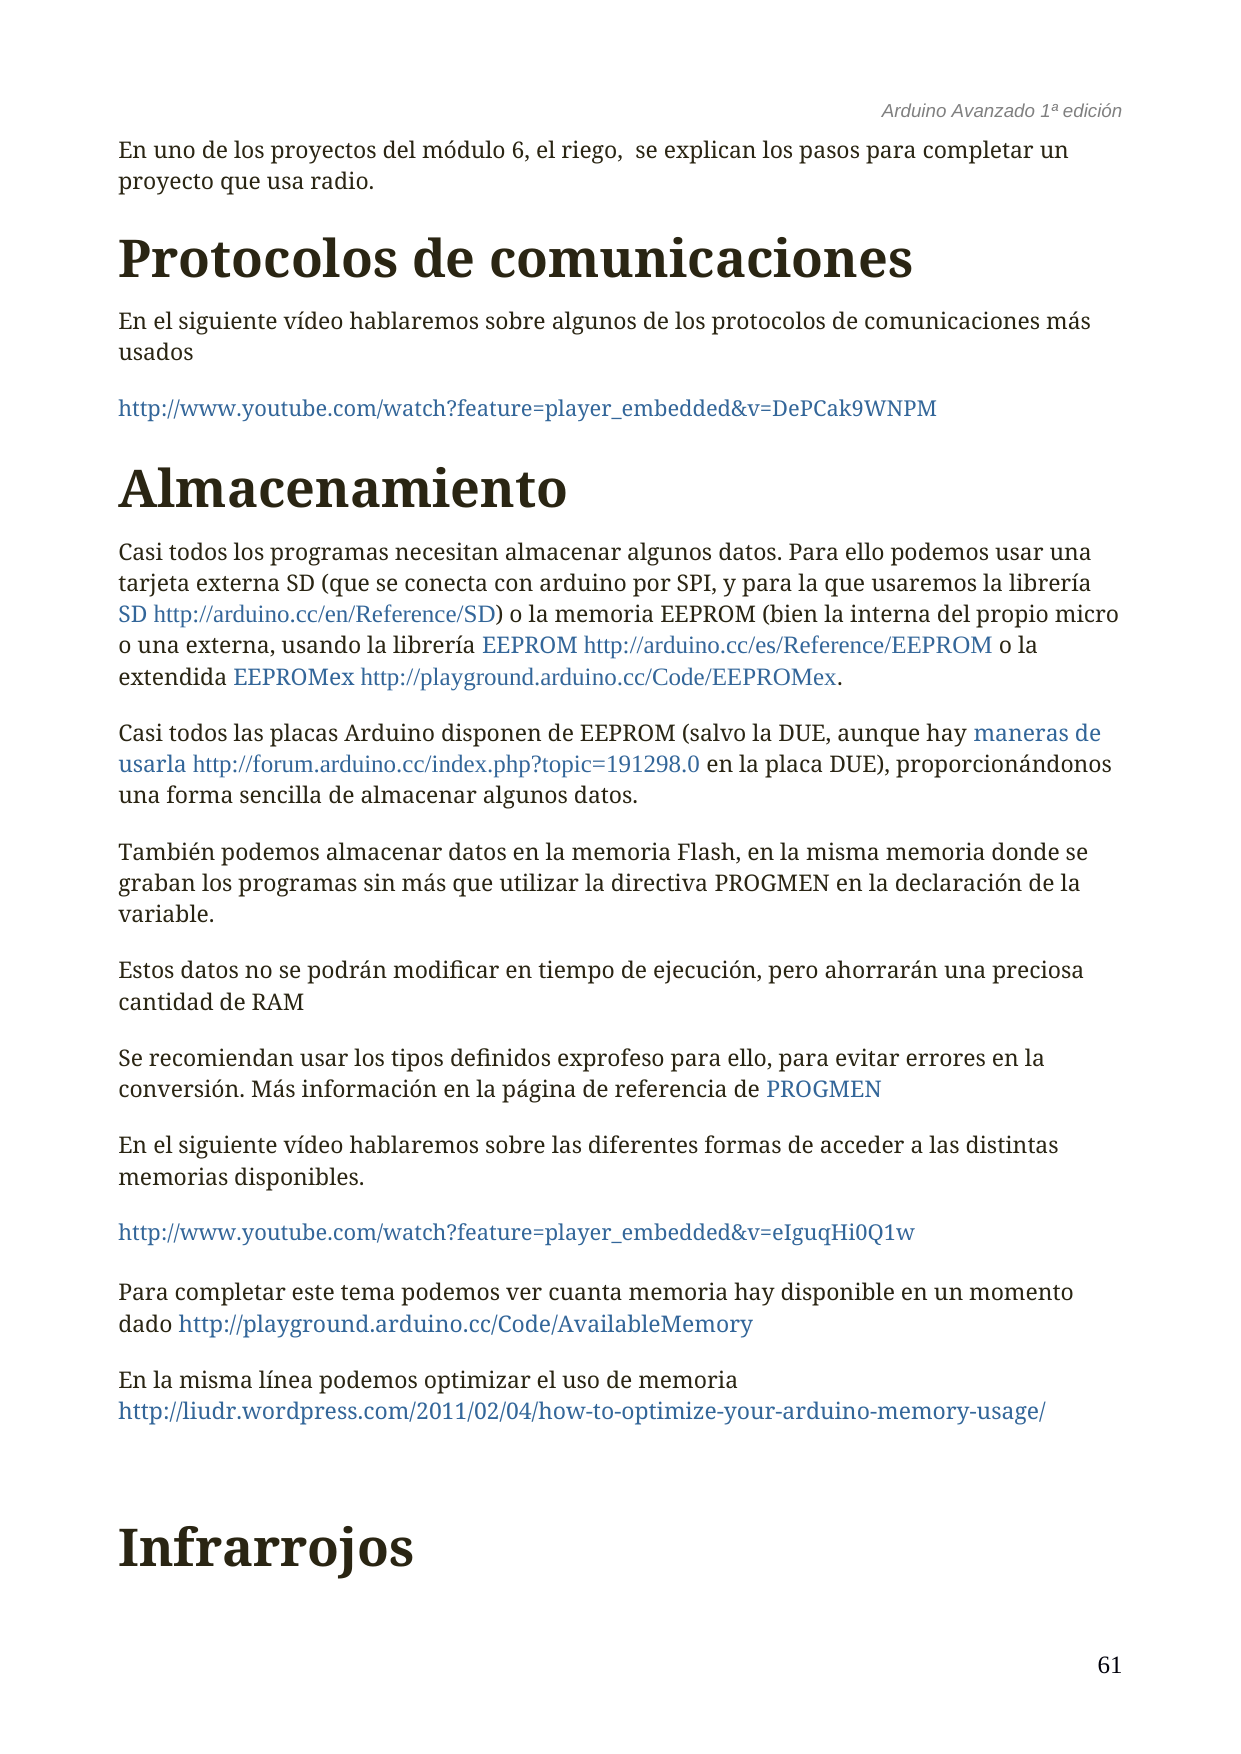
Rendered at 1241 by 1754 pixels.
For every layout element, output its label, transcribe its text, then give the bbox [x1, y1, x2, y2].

text http://www.youtube.com/watch?feature=player_embedded&v=DePCak9WNPM [118, 392, 991, 422]
text Casi todos las placas Arduino disponen de EEPROM (salvo la DUE, aunque hay maneras de usarla http://forum.arduino.cc/index.php?topic=191298.0 en la placa DUE), proporcionándonos una forma sencilla de almacenar algunos datos. [118, 717, 1122, 811]
text En el siguiente vídeo hablaremos sobre las diferentes formas de acceder a las distintas memorias disponibles. [118, 1129, 1122, 1192]
text En el siguiente vídeo hablaremos sobre algunos de los protocolos de comunicaciones más usados [118, 305, 1122, 367]
text También podemos almacenar datos en la memoria Flash, en la misma memoria donde se graban los programas sin más que utilizar la directiva PROGMEN en la declaración de la variable. [118, 836, 1122, 929]
text En la misma línea podemos optimizar el uso de memoria http://liudr.wordpress.com/2011/02/04/how-to-optimize-your-arduino-memory-usage/ [118, 1364, 1122, 1426]
text Protocolos de comunicaciones [118, 222, 1122, 292]
text http://www.youtube.com/watch?feature=player_embedded&v=eIguqHi0Q1w [118, 1217, 991, 1247]
text Estos datos no se podrán modificar en tiempo de ejecución, pero ahorrarán una preciosa cantidad de RAM [118, 954, 1122, 1017]
text Casi todos los programas necesitan almacenar algunos datos. Para ello podemos usar una tarjeta externa SD (que se conecta con arduino por SPI, y para la que usaremos la librería SD http://arduino.cc/en/Reference/SD) o la memoria EEPROM (bien la interna del propio micro o una externa, usando la librería EEPROM http://arduino.cc/es/Reference/EEPROM o la extendida EEPROMex http://playground.arduino.cc/Code/EEPROMex. [118, 536, 1122, 692]
text Para completar este tema podemos ver cuanta memoria hay disponible en un momento dado http://playground.arduino.cc/Code/AvailableMemory [118, 1276, 1122, 1339]
text Almacenamiento [118, 452, 1122, 523]
text Se recomiendan usar los tipos definidos exprofeso para ello, para evitar errores en la conversión. Más información en la página de referencia de PROGMEN [118, 1042, 1122, 1104]
text En uno de los proyectos del módulo 6, el riego, se explican los pasos para completar un proyecto que usa radio. [118, 134, 1122, 197]
text Infrarrojos [118, 1511, 1122, 1582]
